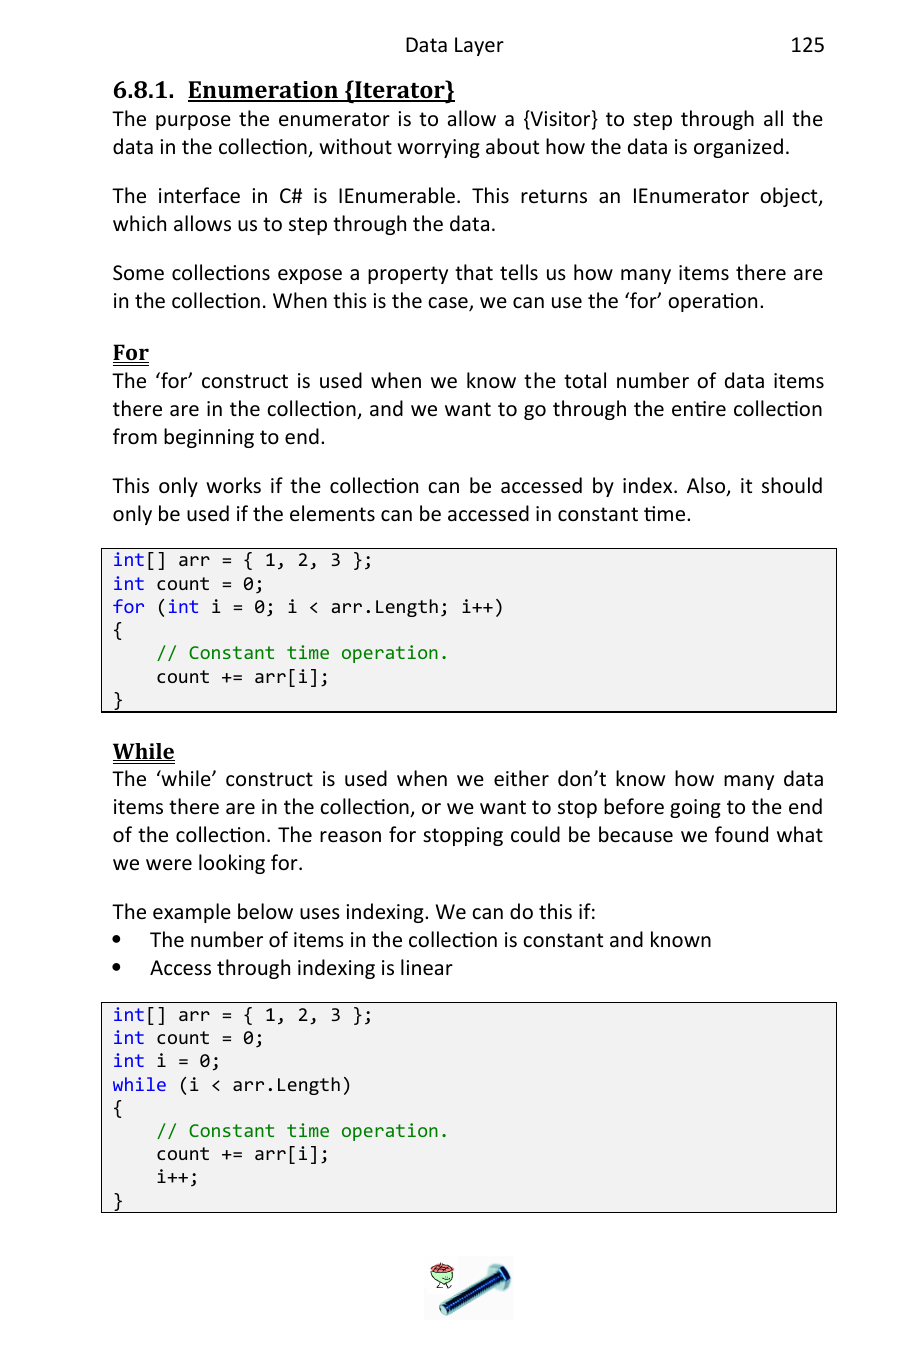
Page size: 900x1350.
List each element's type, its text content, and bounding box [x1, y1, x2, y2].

text The ‘while’ construct is used when we either don’t know how many data items there are in the collection, or we want to stop before going to the end of the collection. The reason for stopping could be because we found what we were looking for. [112, 764, 825, 876]
text For [112, 339, 825, 366]
text The interface in C# is IEnumerable. This returns an IEnumerator object, which allows us to step through the data. [112, 181, 825, 237]
text This only works if the collection can be accessed by index. Also, it should only be used if the elements can be accessed in constant time. [112, 471, 825, 527]
list Enumeration {Iterator} [112, 75, 825, 104]
list Access through indexing is linear [112, 953, 825, 981]
list The number of items in the collection is constant and known [112, 925, 825, 953]
text The example below uses indexing. We can do this if: [112, 897, 825, 925]
picture [423, 1256, 514, 1320]
text The purpose the enumerator is to allow a {Visitor} to step through all the data in the collection, without worrying about how the data is organized. [112, 104, 825, 160]
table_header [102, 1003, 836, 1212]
text The ‘for’ construct is used when we know the total number of data items there are in the collection, and we want to go through the entire collection from beginning to end. [112, 366, 825, 450]
text Some collections expose a property that tells us how many items there are in the collection. When this is the case, we can use the ‘for’ operation. [112, 258, 825, 314]
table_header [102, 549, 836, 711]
text While [112, 737, 825, 764]
